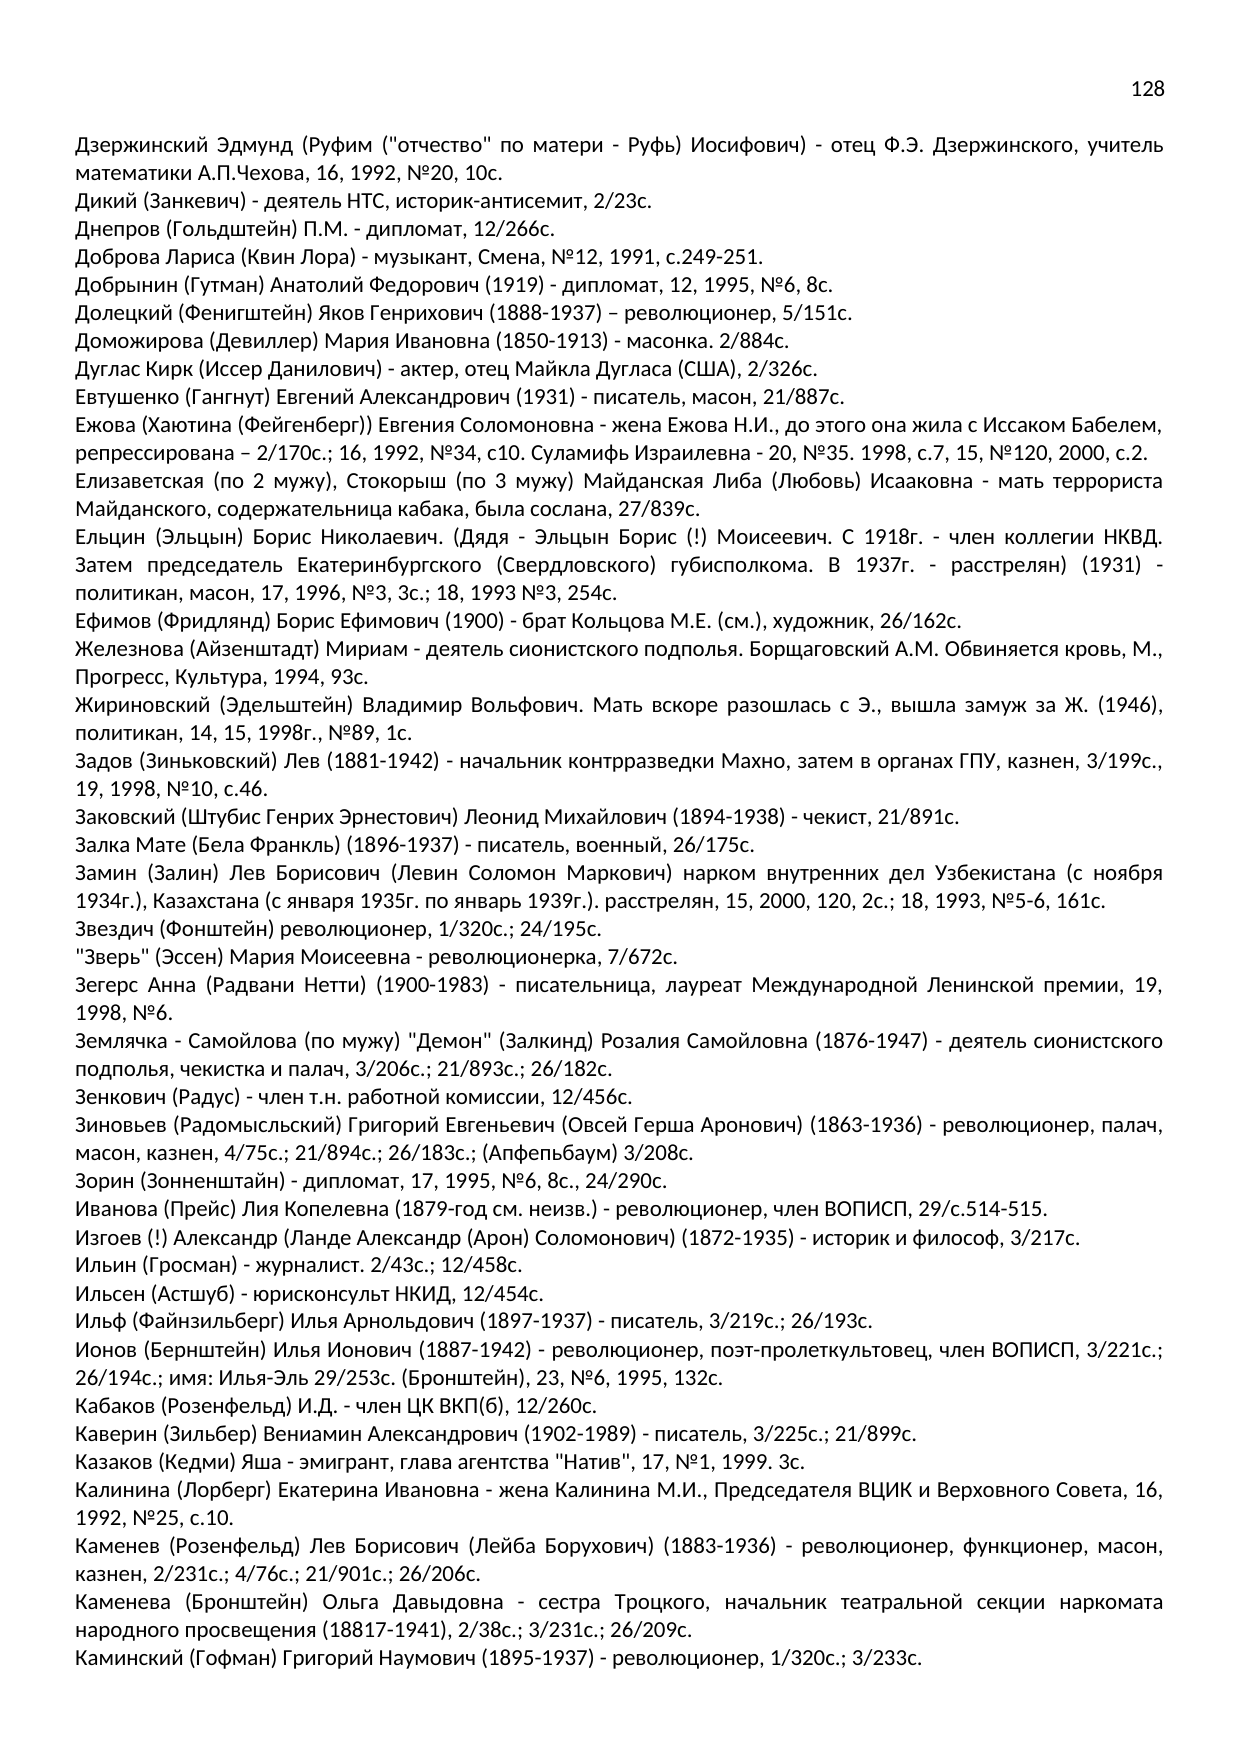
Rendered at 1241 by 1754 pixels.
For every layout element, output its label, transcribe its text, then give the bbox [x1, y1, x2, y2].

text Железнова (Айзенштадт) Мириам - деятель сионистского подполья. Борщаговский А.М. Обвиняется кровь, М., Прогресс, Культура, 1994, 93с. [75, 634, 1165, 690]
text Ильф (Файнзильберг) Илья Арнольдович (1897-1937) - писатель, 3/219с.; 26/193с. [75, 1307, 1165, 1335]
text "Зверь" (Эссен) Мария Моисеевна - революционерка, 7/672с. [75, 942, 1165, 970]
text Евтушенко (Гангнут) Евгений Александрович (1931) - писатель, масон, 21/887с. [75, 382, 1165, 410]
text Залка Мате (Бела Франкль) (1896-1937) - писатель, военный, 26/175с. [75, 830, 1165, 858]
text Звездич (Фонштейн) революционер, 1/320с.; 24/195с. [75, 914, 1165, 942]
text Зорин (Зонненштайн) - дипломат, 17, 1995, №6, 8с., 24/290с. [75, 1167, 1165, 1194]
text Елизаветская (по 2 мужу), Стокорыш (по 3 мужу) Майданская Либа (Любовь) Исааковна - мать террориста Майданского, содержательница кабака, была сослана, 27/839с. [75, 466, 1165, 522]
text Каминский (Гофман) Григорий Наумович (1895-1937) - революционер, 1/320с.; 3/233с. [75, 1643, 1165, 1671]
text Зиновьев (Радомысльский) Григорий Евгеньевич (Овсей Герша Аронович) (1863-1936) - революционер, палач, масон, казнен, 4/75с.; 21/894с.; 26/183с.; (Апфепьбаум) 3/208с. [75, 1111, 1165, 1167]
text Каменев (Розенфельд) Лев Борисович (Лейба Борухович) (1883-1936) - революционер, функционер, масон, казнен, 2/231с.; 4/76с.; 21/901с.; 26/206с. [75, 1531, 1165, 1587]
text Зенкович (Радус) - член т.н. работной комиссии, 12/456с. [75, 1082, 1165, 1111]
text Ильин (Гросман) - журналист. 2/43с.; 12/458с. [75, 1251, 1165, 1279]
text Дикий (Занкевич) - деятель НТС, историк-антисемит, 2/23с. [75, 186, 1165, 214]
text Днепров (Гольдштейн) П.М. - дипломат, 12/266с. [75, 214, 1165, 242]
text Доможирова (Девиллер) Мария Ивановна (1850-1913) - масонка. 2/884с. [75, 326, 1165, 354]
text Каменева (Бронштейн) Ольга Давыдовна - сестра Троцкого, начальник театральной секции наркомата народного просвещения (18817-1941), 2/38с.; 3/231с.; 26/209с. [75, 1587, 1165, 1643]
text Кабаков (Розенфельд) И.Д. - член ЦК ВКП(б), 12/260с. [75, 1391, 1165, 1419]
text Задов (Зиньковский) Лев (1881-1942) - начальник контрразведки Махно, затем в органах ГПУ, казнен, 3/199с., 19, 1998, №10, с.46. [75, 746, 1165, 802]
text Долецкий (Фенигштейн) Яков Генрихович (1888-1937) – революционер, 5/151с. [75, 298, 1165, 326]
text Ионов (Бернштейн) Илья Ионович (1887-1942) - революционер, поэт-пролеткультовец, член ВОПИСП, 3/221с.; 26/194с.; имя: Илья-Эль 29/253с. (Бронштейн), 23, №6, 1995, 132с. [75, 1335, 1165, 1391]
text Доброва Лариса (Квин Лора) - музыкант, Смена, №12, 1991, с.249-251. [75, 242, 1165, 270]
text Дуглас Кирк (Иссер Данилович) - актер, отец Майкла Дугласа (США), 2/326с. [75, 354, 1165, 382]
text Ефимов (Фридлянд) Борис Ефимович (1900) - брат Кольцова М.Е. (см.), художник, 26/162с. [75, 606, 1165, 634]
text Заковский (Штубис Генрих Эрнестович) Леонид Михайлович (1894-1938) - чекист, 21/891с. [75, 802, 1165, 830]
text Ильсен (Астшуб) - юрисконсульт НКИД, 12/454с. [75, 1279, 1165, 1307]
text Каверин (Зильбер) Вениамин Александрович (1902-1989) - писатель, 3/225с.; 21/899с. [75, 1419, 1165, 1447]
text Казаков (Кедми) Яша - эмигрант, глава агентства "Натив", 17, №1, 1999. 3с. [75, 1447, 1165, 1475]
text Калинина (Лорберг) Екатерина Ивановна - жена Калинина М.И., Председателя ВЦИК и Верховного Совета, 16, 1992, №25, с.10. [75, 1475, 1165, 1531]
text Землячка - Самойлова (по мужу) "Демон" (Залкинд) Розалия Самойловна (1876-1947) - деятель сионистского подполья, чекистка и палач, 3/206с.; 21/893с.; 26/182с. [75, 1026, 1165, 1082]
text Дзержинский Эдмунд (Руфим ("отчество" по матери - Руфь) Иосифович) - отец Ф.Э. Дзержинского, учитель математики А.П.Чехова, 16, 1992, №20, 10с. [75, 130, 1165, 186]
text Изгоев (!) Александр (Ланде Александр (Арон) Соломонович) (1872-1935) - историк и философ, 3/217с. [75, 1223, 1165, 1251]
text Жириновский (Эдельштейн) Владимир Вольфович. Мать вскоре разошлась с Э., вышла замуж за Ж. (1946), политикан, 14, 15, 1998г., №89, 1с. [75, 690, 1165, 746]
text Ежова (Хаютина (Фейгенберг)) Евгения Соломоновна - жена Ежова Н.И., до этого она жила с Иссаком Бабелем, репрессирована – 2/170с.; 16, 1992, №34, с10. Суламифь Израилевна - 20, №35. 1998, с.7, 15, №120, 2000, с.2. [75, 410, 1165, 466]
text Иванова (Прейс) Лия Копелевна (1879-год см. неизв.) - революционер, член ВОПИСП, 29/с.514-515. [75, 1194, 1165, 1223]
text Добрынин (Гутман) Анатолий Федорович (1919) - дипломат, 12, 1995, №6, 8с. [75, 270, 1165, 298]
text Ельцин (Эльцын) Борис Николаевич. (Дядя - Эльцын Борис (!) Моисеевич. С 1918г. - член коллегии НКВД. Затем председатель Екатеринбургского (Свердловского) губисполкома. В 1937г. - расстрелян) (1931) - политикан, масон, 17, 1996, №3, 3с.; 18, 1993 №3, 254с. [75, 522, 1165, 606]
text Зегерс Анна (Радвани Нетти) (1900-1983) - писательница, лауреат Международной Ленинской премии, 19, 1998, №6. [75, 970, 1165, 1026]
text Замин (Залин) Лев Борисович (Левин Соломон Маркович) нарком внутренних дел Узбекистана (с ноября 1934г.), Казахстана (с января 1935г. по январь 1939г.). расстрелян, 15, 2000, 120, 2с.; 18, 1993, №5-6, 161с. [75, 858, 1165, 914]
